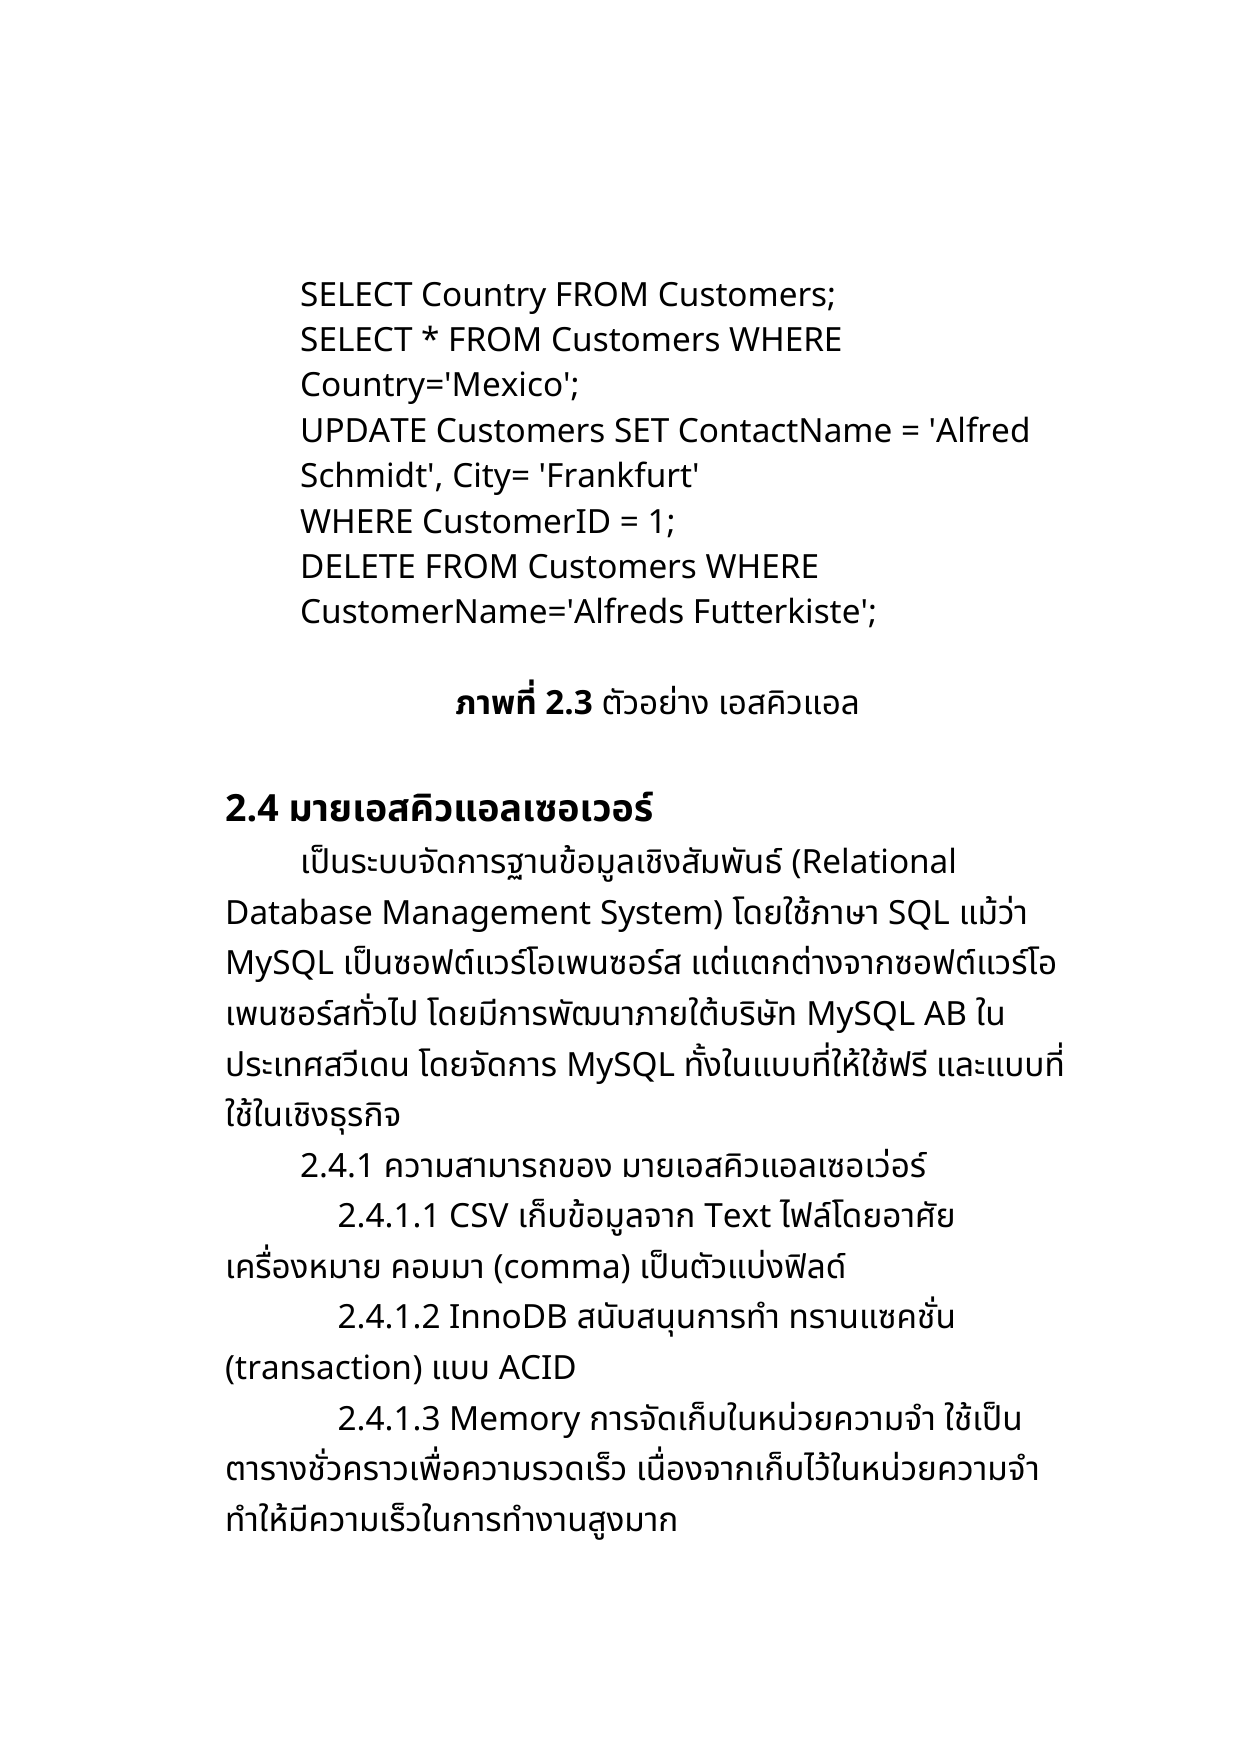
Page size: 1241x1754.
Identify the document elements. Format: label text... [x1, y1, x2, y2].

text UPDATE Customers SET ContactName = 'Alfred Schmidt', City= 'Frankfurt' [300, 407, 1090, 497]
text DELETE FROM Customers WHERE CustomerName='Alfreds Futterkiste'; [300, 543, 1090, 634]
text ภาพที่ 2.3 ตัวอย่าง เอสคิวแอล [225, 679, 1090, 730]
text เป็นระบบจัดการฐานข้อมูลเชิงสัมพันธ์ (Relational Database Management System) โดยใช้ภาษา SQL แม้ว่า MySQL เป็นซอฟต์แวร์โอเพนซอร์ส แต่แตกต่างจากซอฟต์แวร์โอเพนซอร์สทั่วไป โดยมีการพัฒนาภายใต้บริษัท MySQL AB ในประเทศสวีเดน โดยจัดการ MySQL ทั้งในแบบที่ให้ใช้ฟรี และแบบที่ใช้ในเชิงธุรกิจ [225, 838, 1090, 1141]
text SELECT * FROM Customers WHERE Country='Mexico'; [580, 316, 1090, 407]
text SELECT Country FROM Customers; [300, 270, 1090, 316]
text 2.4.1.1 CSV เก็บข้อมูลจาก Text ไฟล์โดยอาศัยเครื่องหมาย คอมมา (comma) เป็นตัวแบ่งฟิลด์ [225, 1192, 1090, 1293]
text 2.4.1 ความสามารถของ มายเอสคิวแอลเซอเว่อร์ [225, 1141, 1090, 1192]
text WHERE CustomerID = 1; [300, 497, 1090, 543]
text 2.4.1.2 InnoDB สนับสนุนการทำ ทรานแซคชั่น (transaction) แบบ ACID [225, 1293, 1090, 1394]
text 2.4 มายเอสคิวแอลเซอเวอร์ [225, 781, 1090, 838]
text 2.4.1.3 Memory การจัดเก็บในหน่วยความจำ ใช้เป็นตารางชั่วคราวเพื่อความรวดเร็ว เนื่องจากเก็บไว้ในหน่วยความจำ ทำให้มีความเร็วในการทำงานสูงมาก [225, 1394, 1090, 1546]
